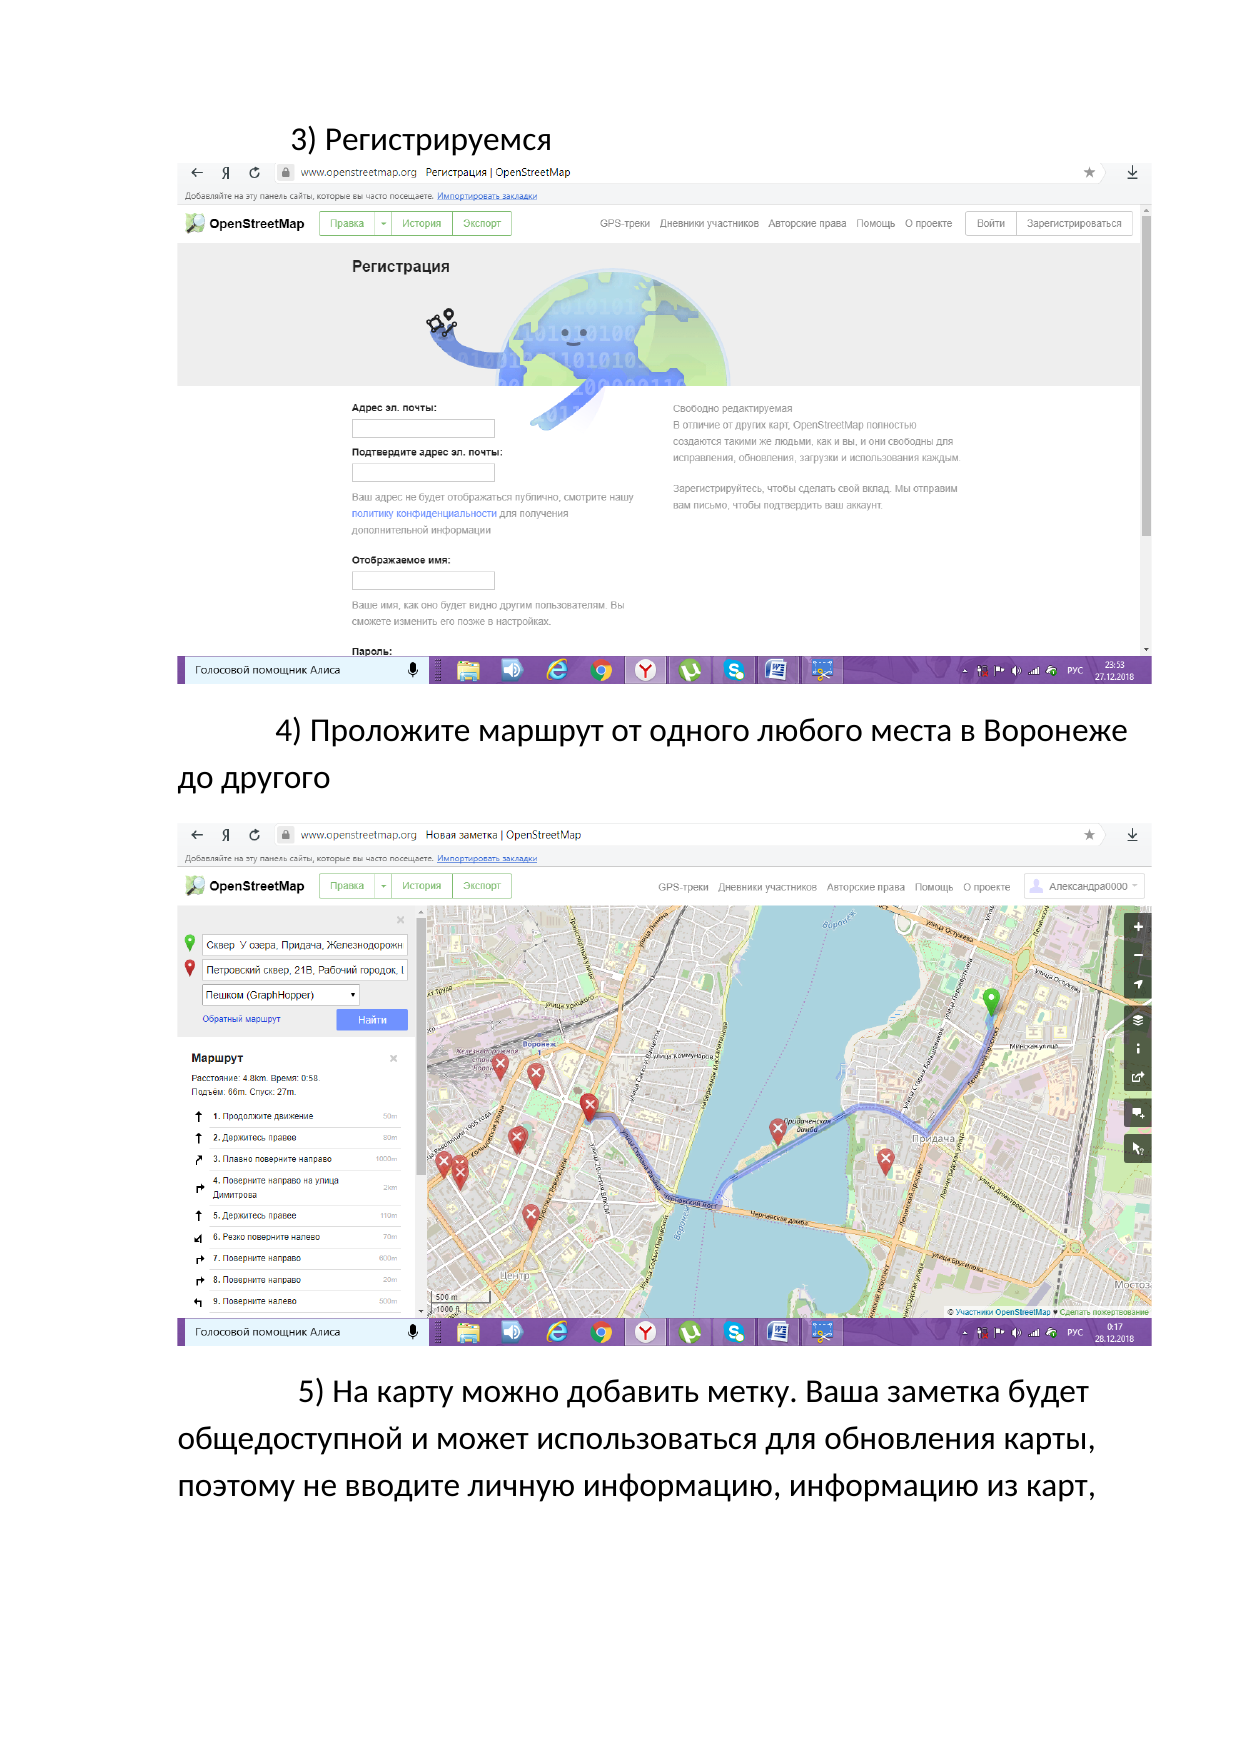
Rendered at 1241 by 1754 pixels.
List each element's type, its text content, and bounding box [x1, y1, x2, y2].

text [177, 1370, 1152, 1504]
picture [177, 163, 1152, 684]
picture [177, 823, 1152, 1346]
text 4) Проложите маршрут от одного любого места в Воронеже до другого [177, 709, 1152, 796]
text 3) Регистрируемся [177, 118, 1152, 163]
